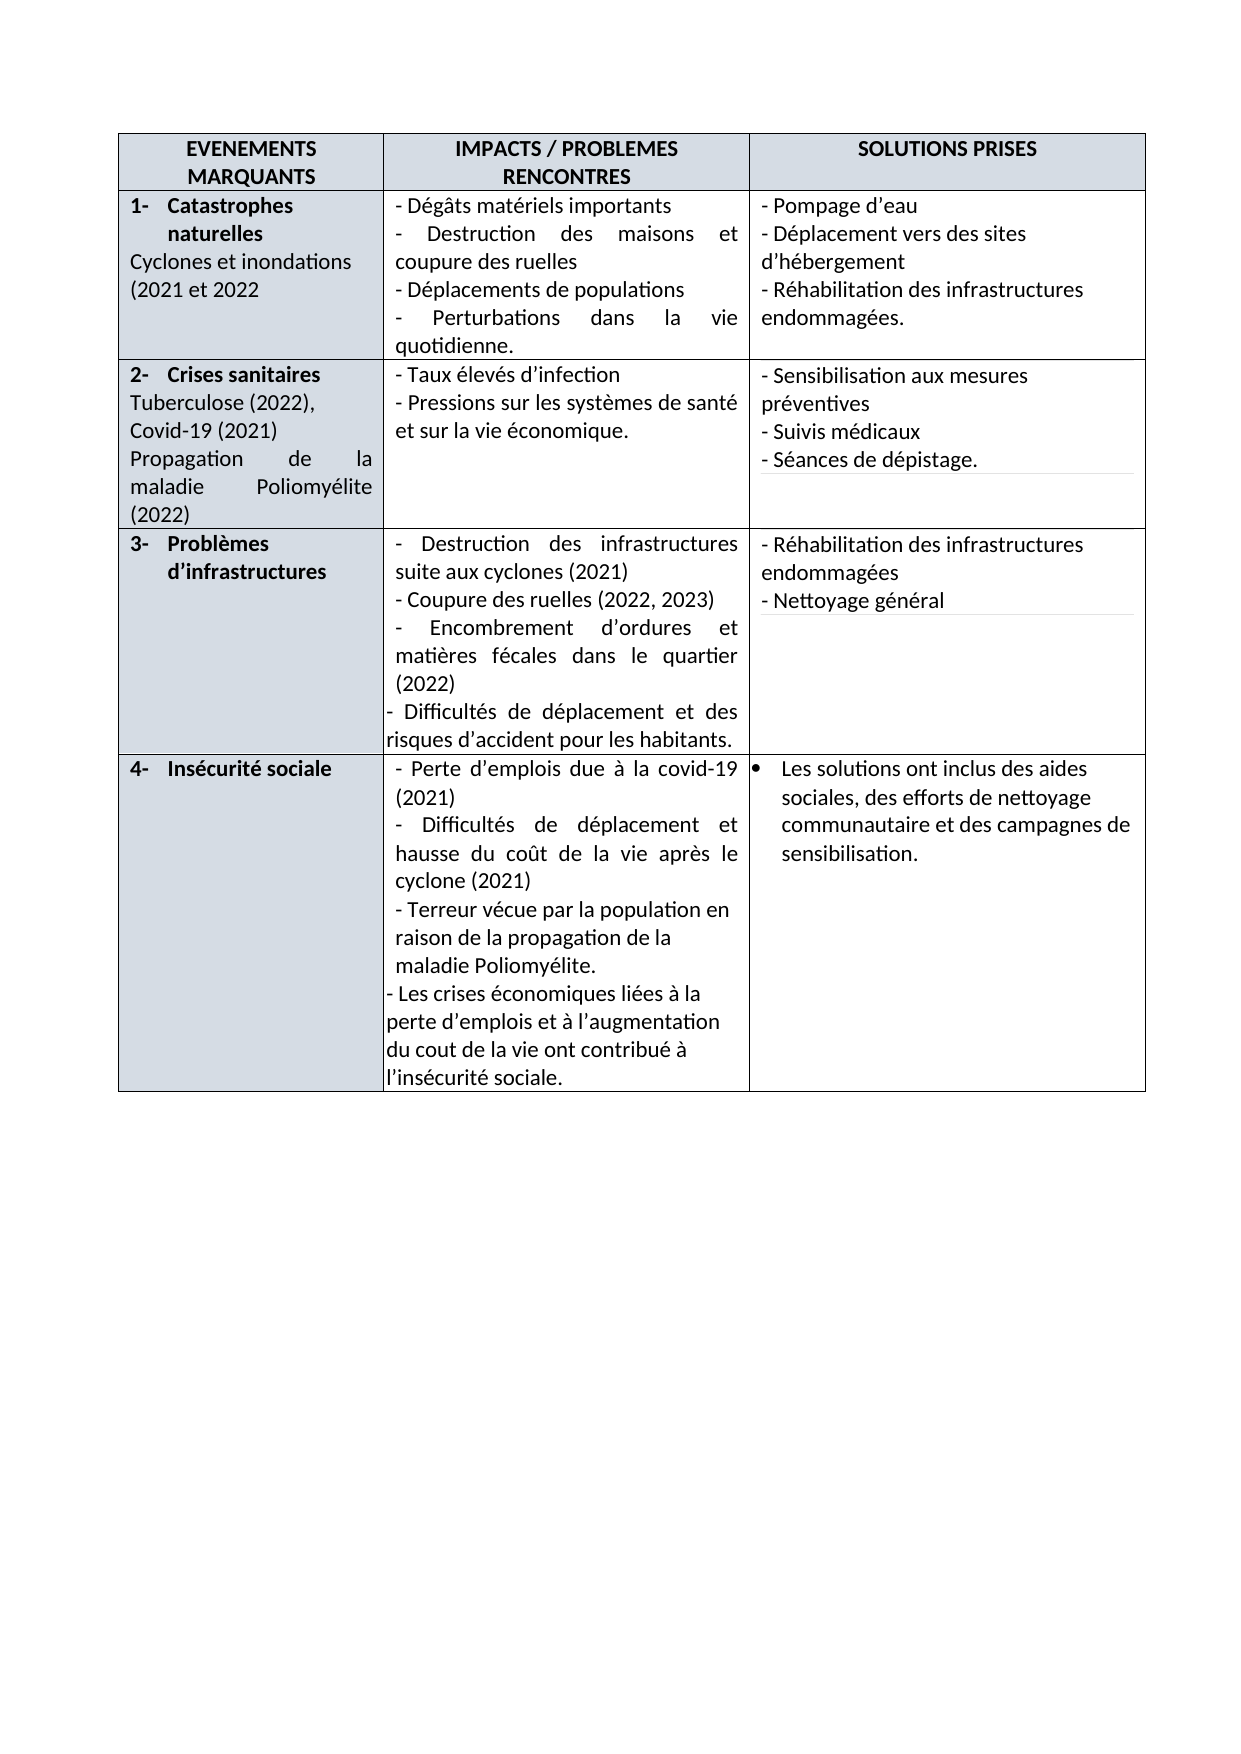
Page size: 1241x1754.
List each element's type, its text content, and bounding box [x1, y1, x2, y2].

table_cell Problèmes d’infrastructures [119, 529, 383, 753]
table_cell - Perte d’emplois due à la covid-19 (2021) - Difficultés de déplacement et hausse du coût de la vie après le cyclone (2021) - Terreur vécue par la population en raison de la propagation de la maladie Poliomyélite. - Les crises économiques liées à la perte d’emplois et à l’augmentation du cout de la vie ont contribué à l’insécurité sociale. [384, 755, 749, 1091]
table_cell Catastrophes naturelles Cyclones et inondations (2021 et 2022 [119, 191, 383, 359]
table_cell - Dégâts matériels importants - Destruction des maisons et coupure des ruelles - Déplacements de populations - Perturbations dans la vie quotidienne. [384, 191, 749, 359]
table_cell - Taux élevés d’infection - Pressions sur les systèmes de santé et sur la vie économique. [384, 360, 749, 528]
table_cell Insécurité sociale [119, 755, 383, 1091]
table_cell - Destruction des infrastructures suite aux cyclones (2021) - Coupure des ruelles (2022, 2023) - Encombrement d’ordures et matières fécales dans le quartier (2022) - Difficultés de déplacement et des risques d’accident pour les habitants. [384, 529, 749, 753]
table_cell Les solutions ont inclus des aides sociales, des efforts de nettoyage communautaire et des campagnes de sensibilisation. [750, 755, 1145, 1091]
table_header EVENEMENTS MARQUANTS [119, 134, 383, 190]
table_cell - Sensibilisation aux mesures préventives - Suivis médicaux - Séances de dépistage. [750, 360, 1145, 528]
table_cell - Pompage d’eau - Déplacement vers des sites d’hébergement - Réhabilitation des infrastructures endommagées. [750, 191, 1145, 359]
table_header IMPACTS / PROBLEMES RENCONTRES [384, 134, 749, 190]
table_cell Crises sanitaires Tuberculose (2022), Covid-19 (2021) Propagation de la maladie Poliomyélite (2022) [119, 360, 383, 528]
table_cell - Réhabilitation des infrastructures endommagées - Nettoyage général [750, 529, 1145, 753]
table_header SOLUTIONS PRISES [750, 134, 1145, 190]
